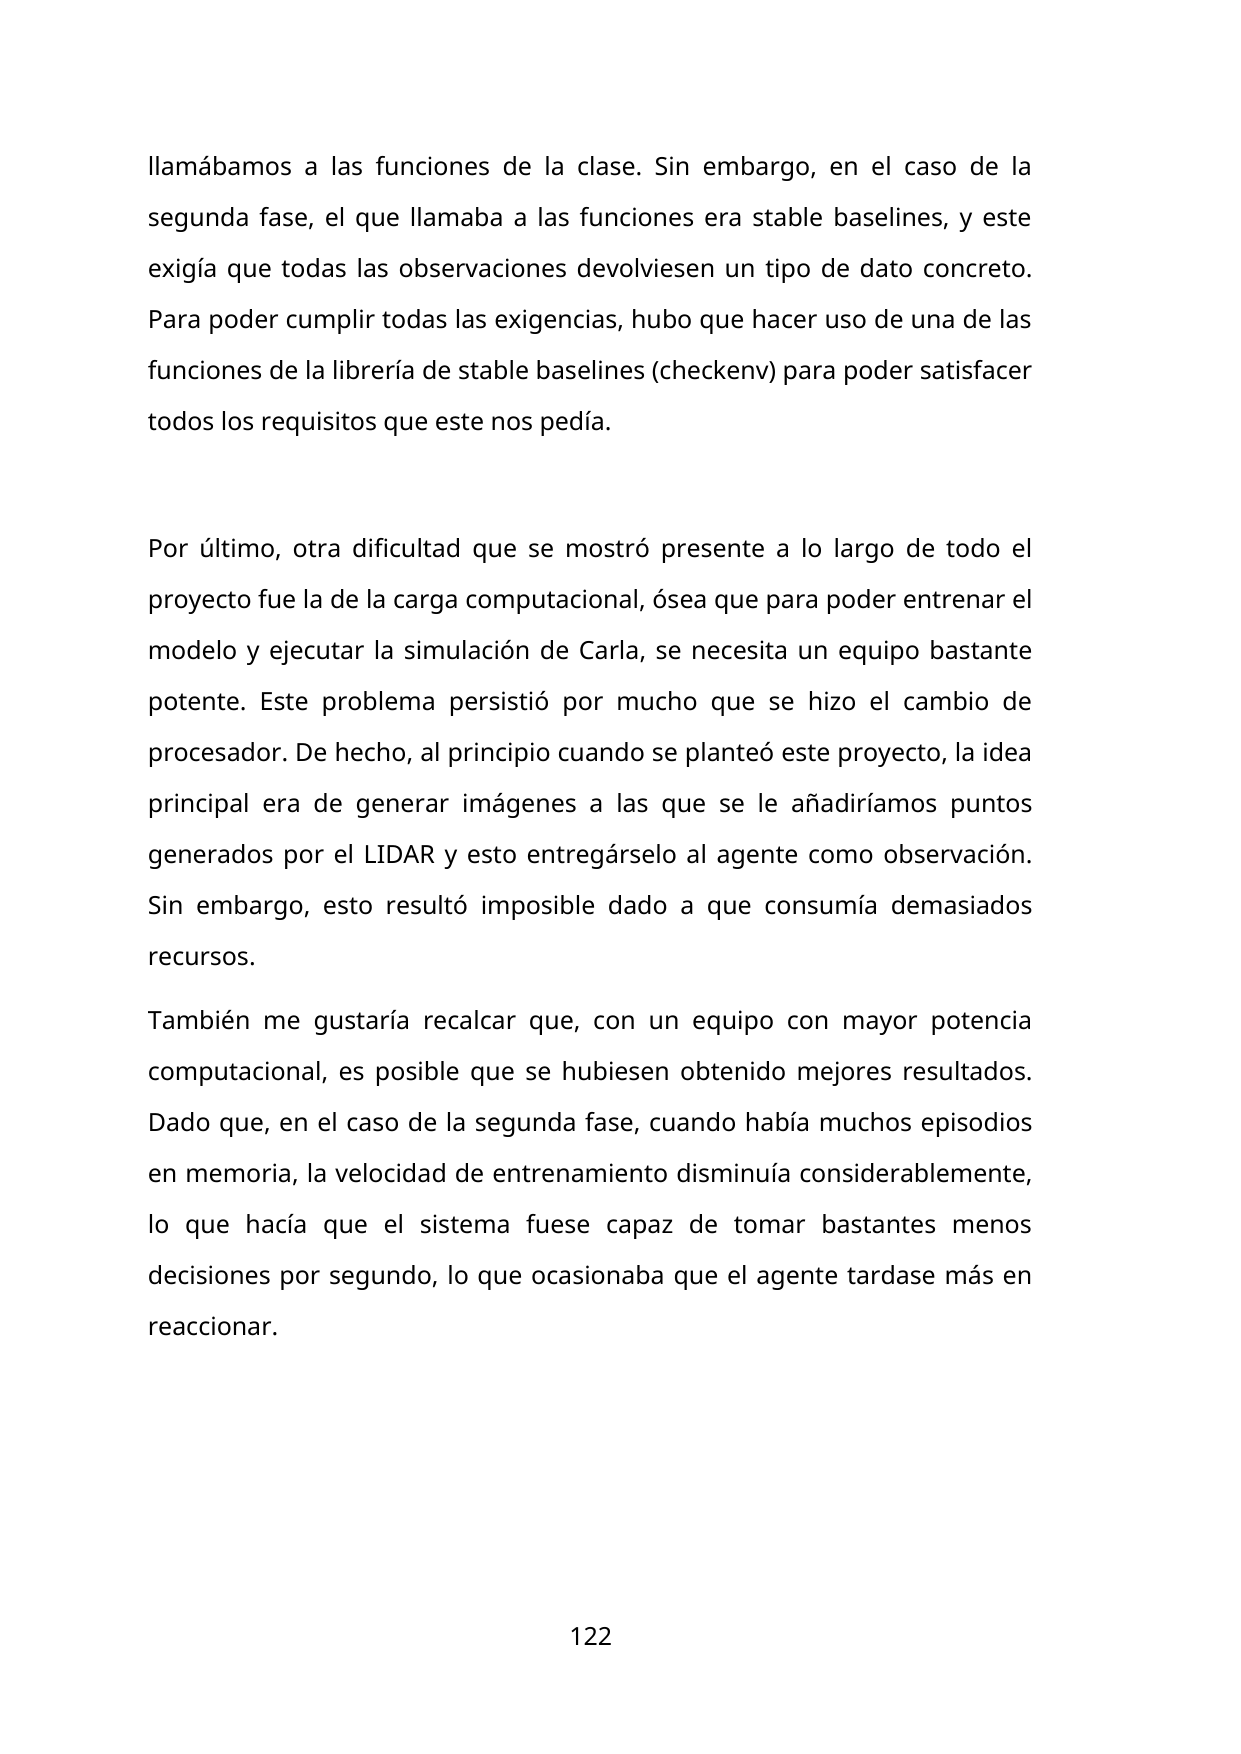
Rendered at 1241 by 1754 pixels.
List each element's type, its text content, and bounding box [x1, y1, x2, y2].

text También me gustaría recalcar que, con un equipo con mayor potencia computacional, es posible que se hubiesen obtenido mejores resultados. Dado que, en el caso de la segunda fase, cuando había muchos episodios en memoria, la velocidad de entrenamiento disminuía considerablemente, lo que hacía que el sistema fuese capaz de tomar bastantes menos decisiones por segundo, lo que ocasionaba que el agente tardase más en reaccionar. [148, 1002, 1033, 1343]
text Por último, otra dificultad que se mostró presente a lo largo de todo el proyecto fue la de la carga computacional, ósea que para poder entrenar el modelo y ejecutar la simulación de Carla, se necesita un equipo bastante potente. Este problema persistió por mucho que se hizo el cambio de procesador. De hecho, al principio cuando se planteó este proyecto, la idea principal era de generar imágenes a las que se le añadiríamos puntos generados por el LIDAR y esto entregárselo al agente como observación. Sin embargo, esto resultó imposible dado a que consumía demasiados recursos. [148, 531, 1033, 973]
